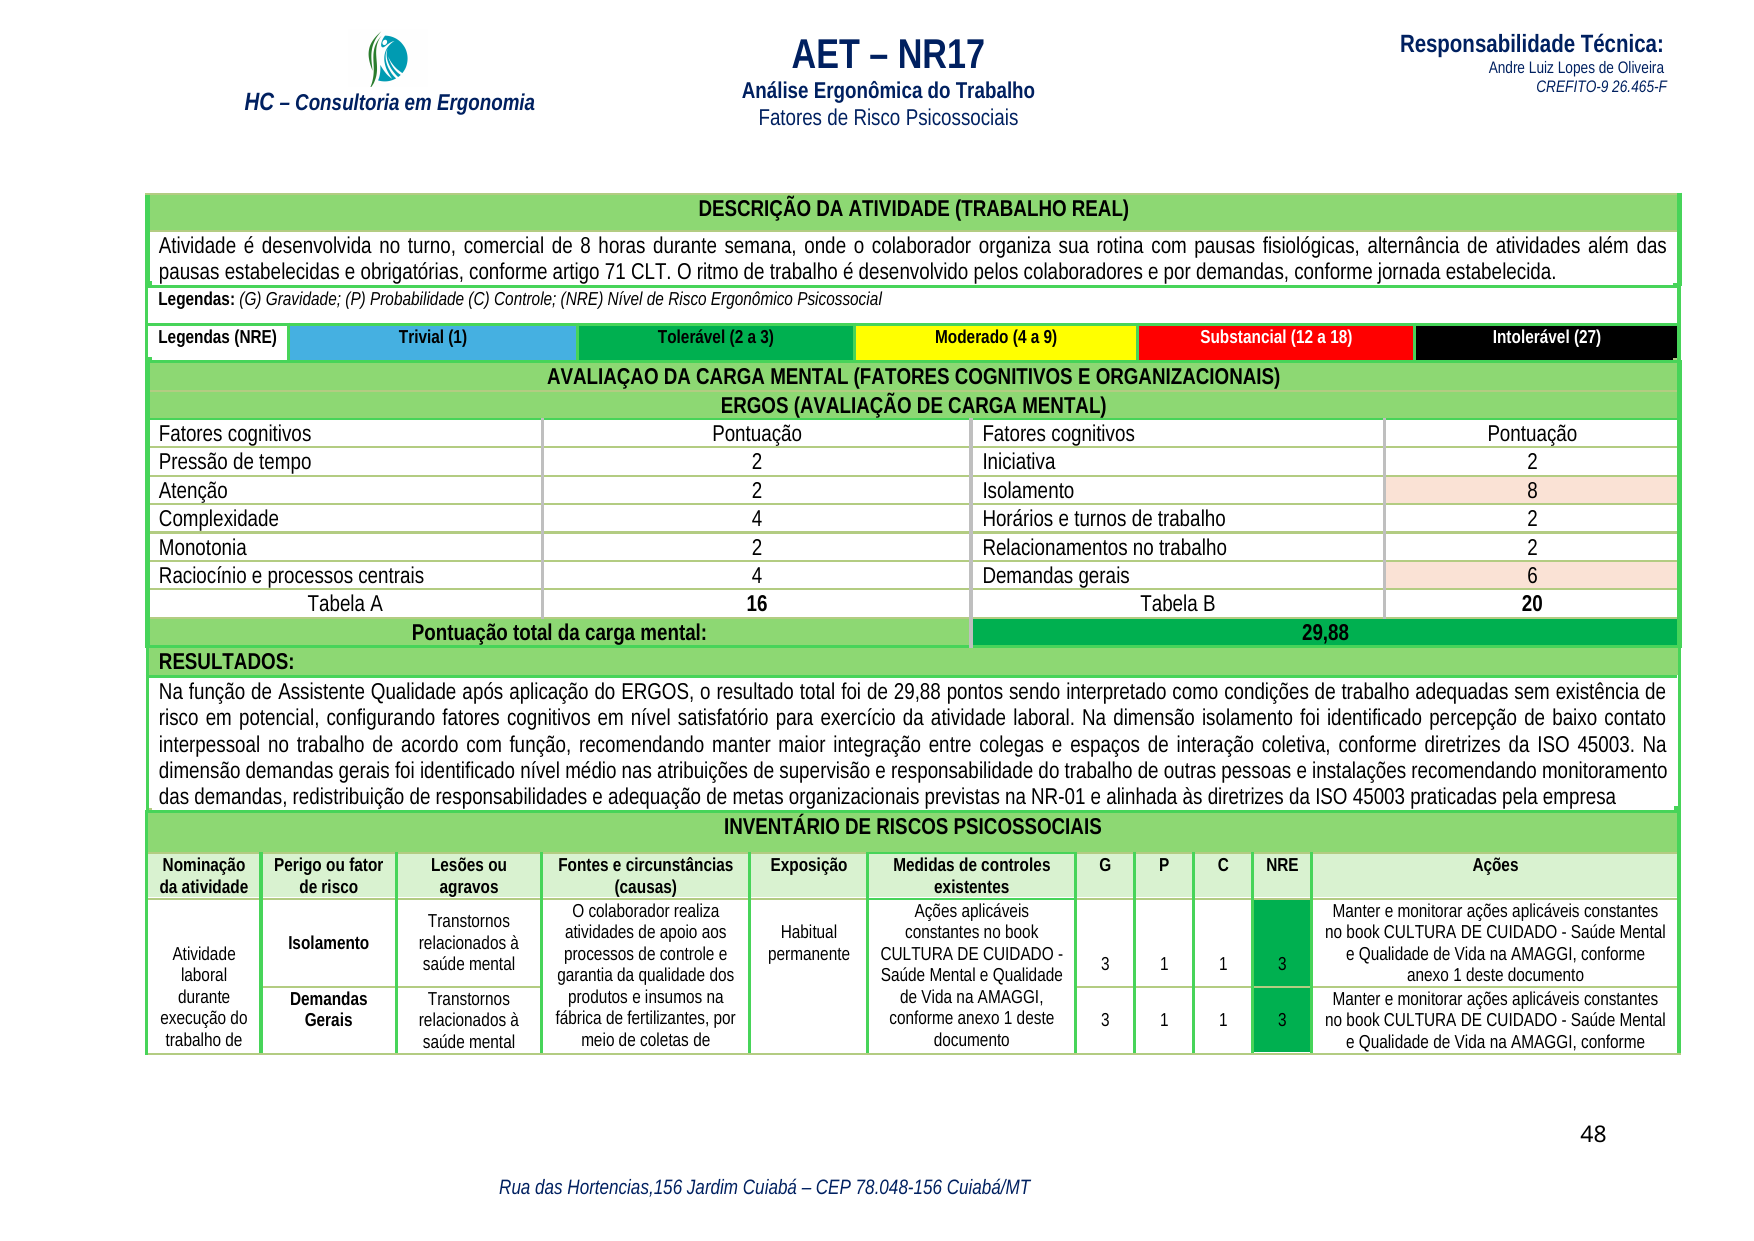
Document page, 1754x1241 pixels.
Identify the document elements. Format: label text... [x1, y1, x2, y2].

table_cell Transtornos relacionados à saúde mental [398, 900, 540, 986]
table_cell Atenção [150, 477, 541, 503]
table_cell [398, 988, 540, 1052]
table_cell Legendas: (G) Gravidade; (P) Probabilidade (C) Controle; (NRE) Nível de Risco Ergonômico Psicossocial [148, 288, 1677, 322]
table_cell Atividade laboral durante execução do trabalho de Assistente Qualidade [148, 900, 259, 1052]
table_cell Nominação da atividade [148, 854, 259, 897]
table_cell AVALIAÇAO DA CARGA MENTAL (FATORES COGNITIVOS E ORGANIZACIONAIS) [150, 363, 1677, 390]
table_cell 2 [1386, 448, 1677, 474]
table_cell Fatores cognitivos [973, 420, 1383, 445]
table_cell 20 [1386, 590, 1677, 617]
table_cell INVENTÁRIO DE RISCOS PSICOSSOCIAIS [148, 813, 1677, 852]
table_cell Ações [1313, 854, 1677, 897]
table_cell NRE [1254, 854, 1310, 897]
table_cell RESULTADOS: [149, 648, 1678, 675]
table_cell Iniciativa [973, 448, 1383, 474]
picture [348, 29, 428, 87]
table_cell Na função de Assistente Qualidade após aplicação do ERGOS, o resultado total foi de 29,88 pontos sendo interpretado como condições de trabalho adequadas sem existência de risco em potencial, configurando fatores cognitivos em nível satisfatório para exercício da atividade laboral. Na dimensão isolamento foi identificado percepção de baixo contato interpessoal no trabalho de acordo com função, recomendando manter maior integração entre colegas e espaços de interação coletiva, conforme diretrizes da ISO 45003. Na dimensão demandas gerais foi identificado nível médio nas atribuições de supervisão e responsabilidade do trabalho de outras pessoas e instalações recomendando monitoramento das demandas, redistribuição de responsabilidades e adequação de metas organizacionais previstas na NR-01 e alinhada às diretrizes da ISO 45003 praticadas pela empresa [149, 675, 1678, 809]
table_cell 4 [544, 562, 969, 588]
table_cell Tabela B [973, 590, 1383, 617]
table_cell 3 [1254, 988, 1310, 1052]
table_cell 6 [1386, 562, 1677, 588]
table_cell Pontuação total da carga mental: [150, 619, 969, 645]
table_cell DESCRIÇÃO DA ATIVIDADE (TRABALHO REAL) [150, 195, 1677, 230]
table_cell Horários e turnos de trabalho [973, 505, 1383, 531]
table_cell Exposição [751, 854, 866, 897]
table_cell 8 [1386, 477, 1677, 503]
table_cell 1 [1136, 900, 1192, 986]
table_cell Tolerável (2 a 3) [579, 326, 853, 360]
table_cell 1 [1136, 988, 1192, 1052]
table_cell 2 [1386, 534, 1677, 560]
table_cell Pressão de tempo [150, 448, 541, 474]
table_cell Habitual permanente [751, 900, 866, 1052]
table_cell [1313, 988, 1677, 1052]
table_cell 2 [544, 534, 969, 560]
table_cell Tabela A [150, 590, 541, 617]
table_cell Legendas (NRE) [148, 326, 287, 360]
table_cell 1 [1195, 900, 1251, 986]
table_cell G [1077, 854, 1133, 897]
table_cell Intolerável (27) [1416, 326, 1677, 360]
table_cell Ações aplicáveis constantes no book CULTURA DE CUIDADO - Saúde Mental e Qualidade de Vida na AMAGGI, conforme anexo 1 deste documento [869, 900, 1074, 1052]
table_cell Monotonia [150, 534, 541, 560]
table_cell 4 [544, 505, 969, 531]
table_cell Fontes e circunstâncias (causas) [543, 854, 748, 897]
table_cell Substancial (12 a 18) [1139, 326, 1413, 360]
table_cell 3 [1077, 988, 1133, 1052]
table_cell 2 [544, 477, 969, 503]
table_cell O colaborador realiza atividades de apoio aos processos de controle e garantia da qualidade dos produtos e insumos na fábrica de fertilizantes, por meio de coletas de amostras, análises laboratoriais e registros de resultados. [543, 900, 748, 1052]
table_cell 29,88 [973, 619, 1677, 645]
table_cell Demandas Gerais [263, 988, 395, 1052]
table_cell Relacionamentos no trabalho [973, 534, 1383, 560]
table_cell Lesões ou agravos [398, 854, 540, 897]
table_cell Trivial (1) [290, 326, 576, 360]
table_cell Demandas gerais [973, 562, 1383, 588]
table_cell Fatores cognitivos [150, 420, 541, 446]
table_cell Raciocínio e processos centrais [150, 562, 541, 588]
table_cell Pontuação [544, 420, 969, 446]
table_cell 2 [1386, 505, 1677, 531]
table_cell Atividade é desenvolvida no turno, comercial de 8 horas durante semana, onde o colaborador organiza sua rotina com pausas fisiológicas, alternância de atividades além das pausas estabelecidas e obrigatórias, conforme artigo 71 CLT. O ritmo de trabalho é desenvolvido pelos colaboradores e por demandas, conforme jornada estabelecida. [150, 232, 1677, 284]
table_cell Pontuação [1386, 420, 1677, 446]
table_cell Medidas de controles existentes [869, 854, 1074, 897]
table_cell 1 [1195, 988, 1251, 1052]
table_cell 3 [1254, 900, 1310, 986]
table_cell Perigo ou fator de risco [263, 854, 395, 897]
table_cell Isolamento [973, 477, 1383, 503]
table_cell ERGOS (AVALIAÇÃO DE CARGA MENTAL) [150, 392, 1677, 418]
table_cell 16 [544, 590, 969, 617]
table_cell C [1195, 854, 1251, 897]
table_cell 3 [1077, 900, 1133, 986]
table_cell Isolamento [263, 900, 395, 986]
table_cell 2 [544, 448, 969, 474]
table_cell P [1136, 854, 1192, 897]
table_cell Complexidade [150, 505, 541, 531]
table_cell Moderado (4 a 9) [856, 326, 1136, 360]
